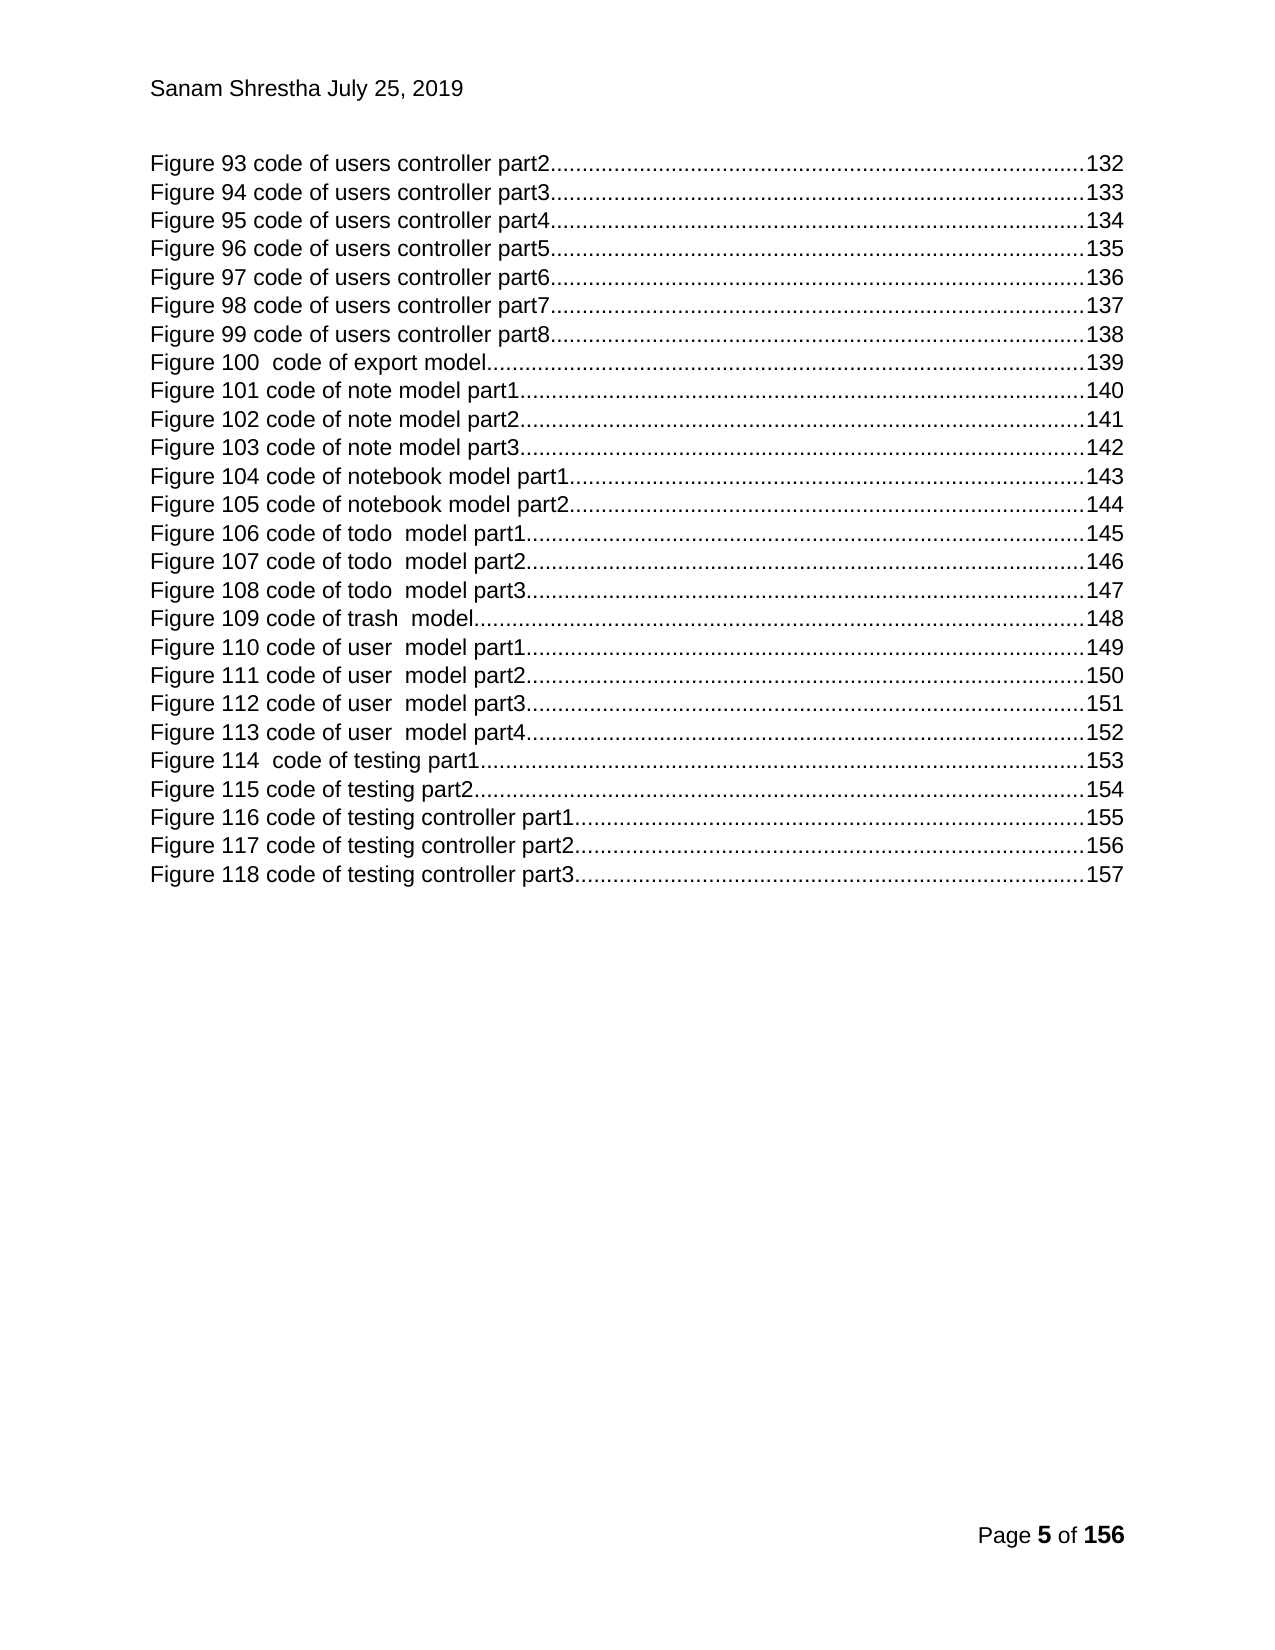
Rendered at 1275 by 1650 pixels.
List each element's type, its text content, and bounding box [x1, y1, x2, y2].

text Figure 114 code of testing part1 153 [150, 747, 1125, 773]
text Figure 93 code of users controller part2 132 [150, 150, 1125, 176]
text Figure 118 code of testing controller part3 157 [150, 861, 1125, 887]
text Figure 110 code of user model part1 149 [150, 633, 1125, 660]
text Figure 115 code of testing part2 154 [150, 776, 1125, 802]
text Figure 109 code of trash model 148 [150, 605, 1125, 631]
text Figure 96 code of users controller part5 135 [150, 235, 1125, 262]
text Figure 95 code of users controller part4 134 [150, 207, 1125, 233]
text Figure 117 code of testing controller part2 156 [150, 832, 1125, 859]
text Figure 103 code of note model part3 142 [150, 434, 1125, 461]
text Figure 94 code of users controller part3 133 [150, 178, 1125, 205]
text Figure 116 code of testing controller part1 155 [150, 804, 1125, 830]
text Figure 106 code of todo model part1 145 [150, 520, 1125, 546]
text Figure 98 code of users controller part7 137 [150, 292, 1125, 318]
text Figure 105 code of notebook model part2 144 [150, 491, 1125, 518]
text Figure 104 code of notebook model part1 143 [150, 463, 1125, 489]
text Figure 111 code of user model part2 150 [150, 662, 1125, 688]
text Figure 112 code of user model part3 151 [150, 690, 1125, 717]
text Figure 113 code of user model part4 152 [150, 719, 1125, 745]
text Figure 100 code of export model 139 [150, 349, 1125, 375]
text Figure 107 code of todo model part2 146 [150, 548, 1125, 574]
text Figure 108 code of todo model part3 147 [150, 577, 1125, 603]
text Figure 97 code of users controller part6 136 [150, 264, 1125, 290]
text Figure 99 code of users controller part8 138 [150, 321, 1125, 347]
text Figure 101 code of note model part1 140 [150, 377, 1125, 404]
text Figure 102 code of note model part2 141 [150, 406, 1125, 432]
